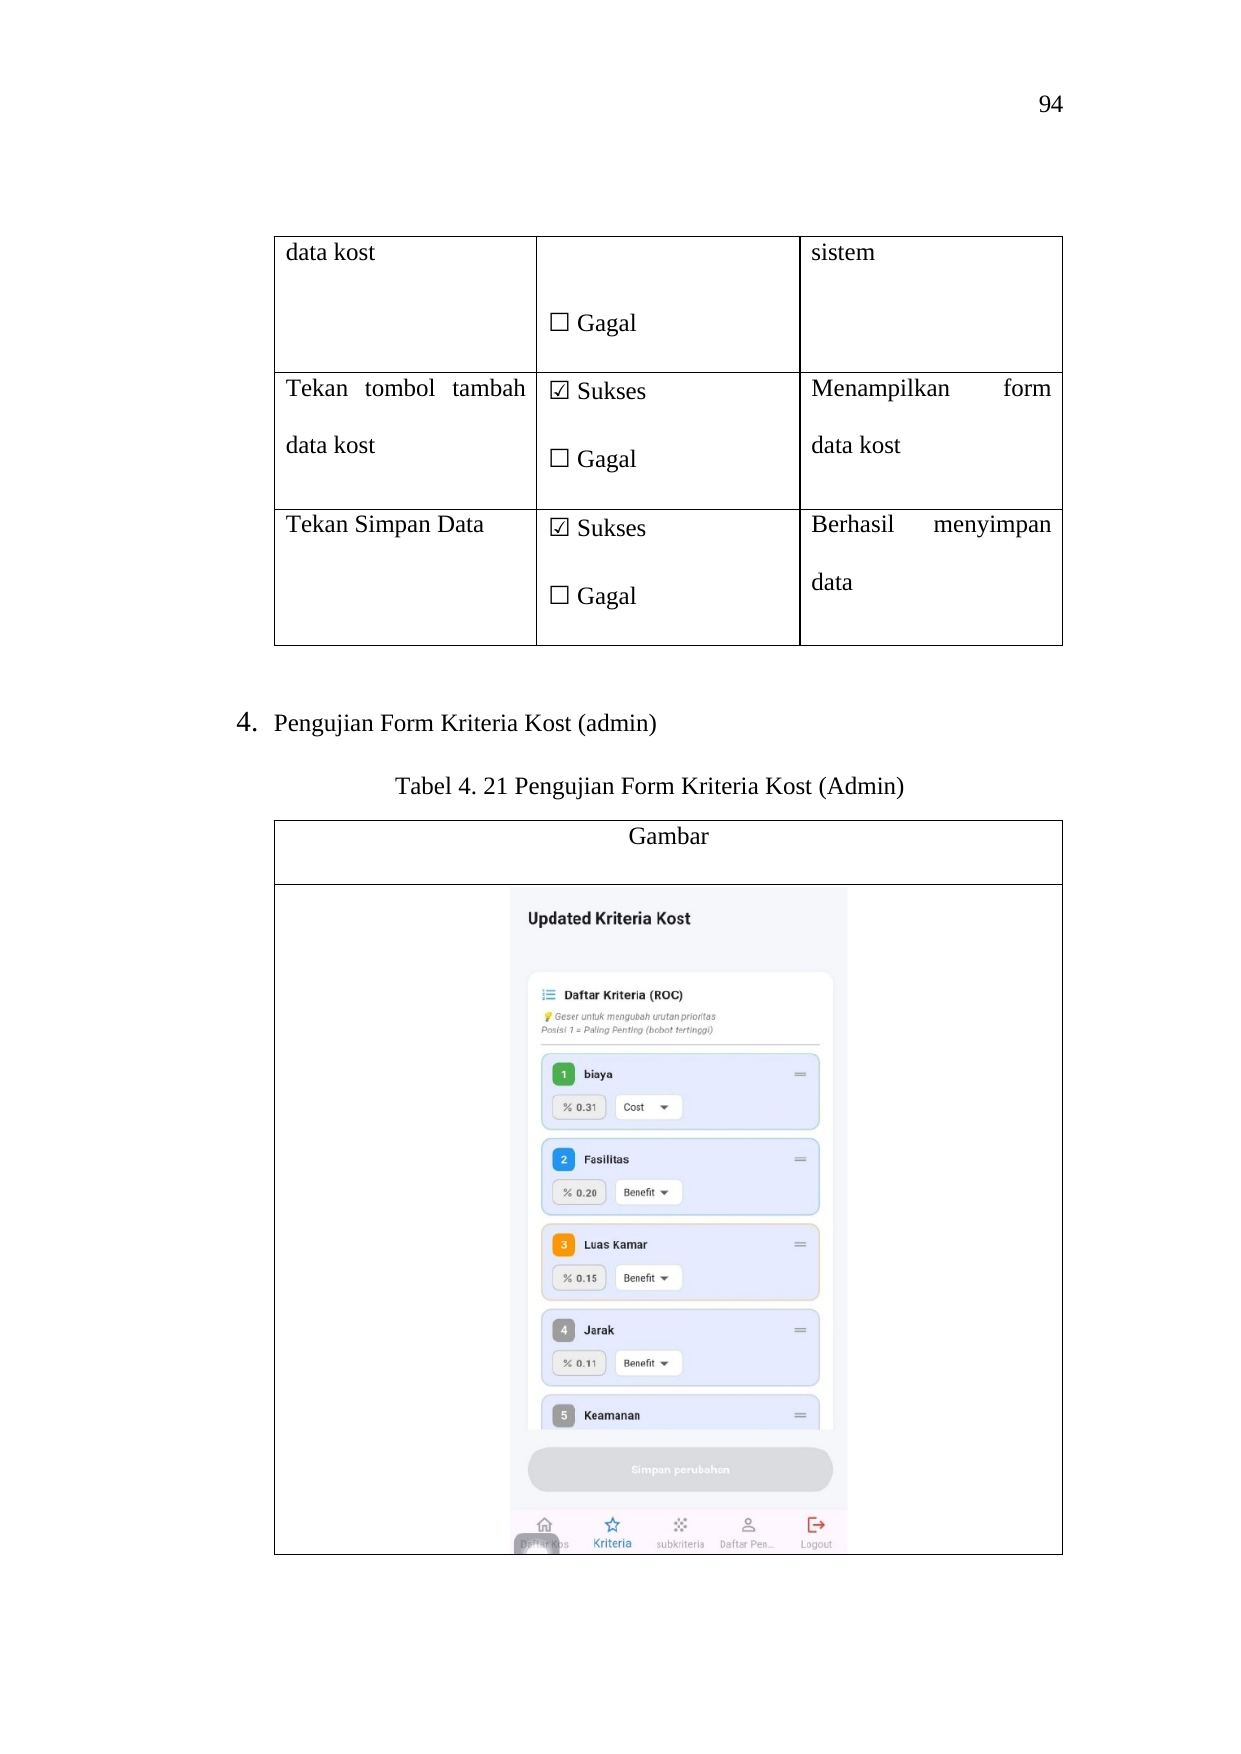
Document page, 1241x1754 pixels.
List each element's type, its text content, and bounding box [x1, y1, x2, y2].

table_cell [801, 237, 1062, 372]
table_cell ☑ Sukses ☐ Gagal [537, 510, 799, 645]
table_cell ☑ Sukses ☐ Gagal [537, 373, 799, 508]
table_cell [275, 237, 536, 372]
table_cell ☑ Sukses ☐ Gagal [537, 237, 799, 372]
table_cell Tekan Simpan Data [275, 510, 536, 645]
picture [510, 887, 848, 1553]
table_cell Menampilkan form data kost [801, 373, 1062, 508]
table_cell [275, 885, 1062, 1554]
list Pengujian Form Kriteria Kost (admin) [236, 704, 1063, 737]
table_cell Tekan tombol tambah data kost [275, 373, 536, 508]
table_cell Berhasil menyimpan data [801, 510, 1062, 645]
table_header Gambar [275, 821, 1062, 884]
text Tabel 4. 21 Pengujian Form Kriteria Kost (Admin) [236, 771, 1063, 799]
